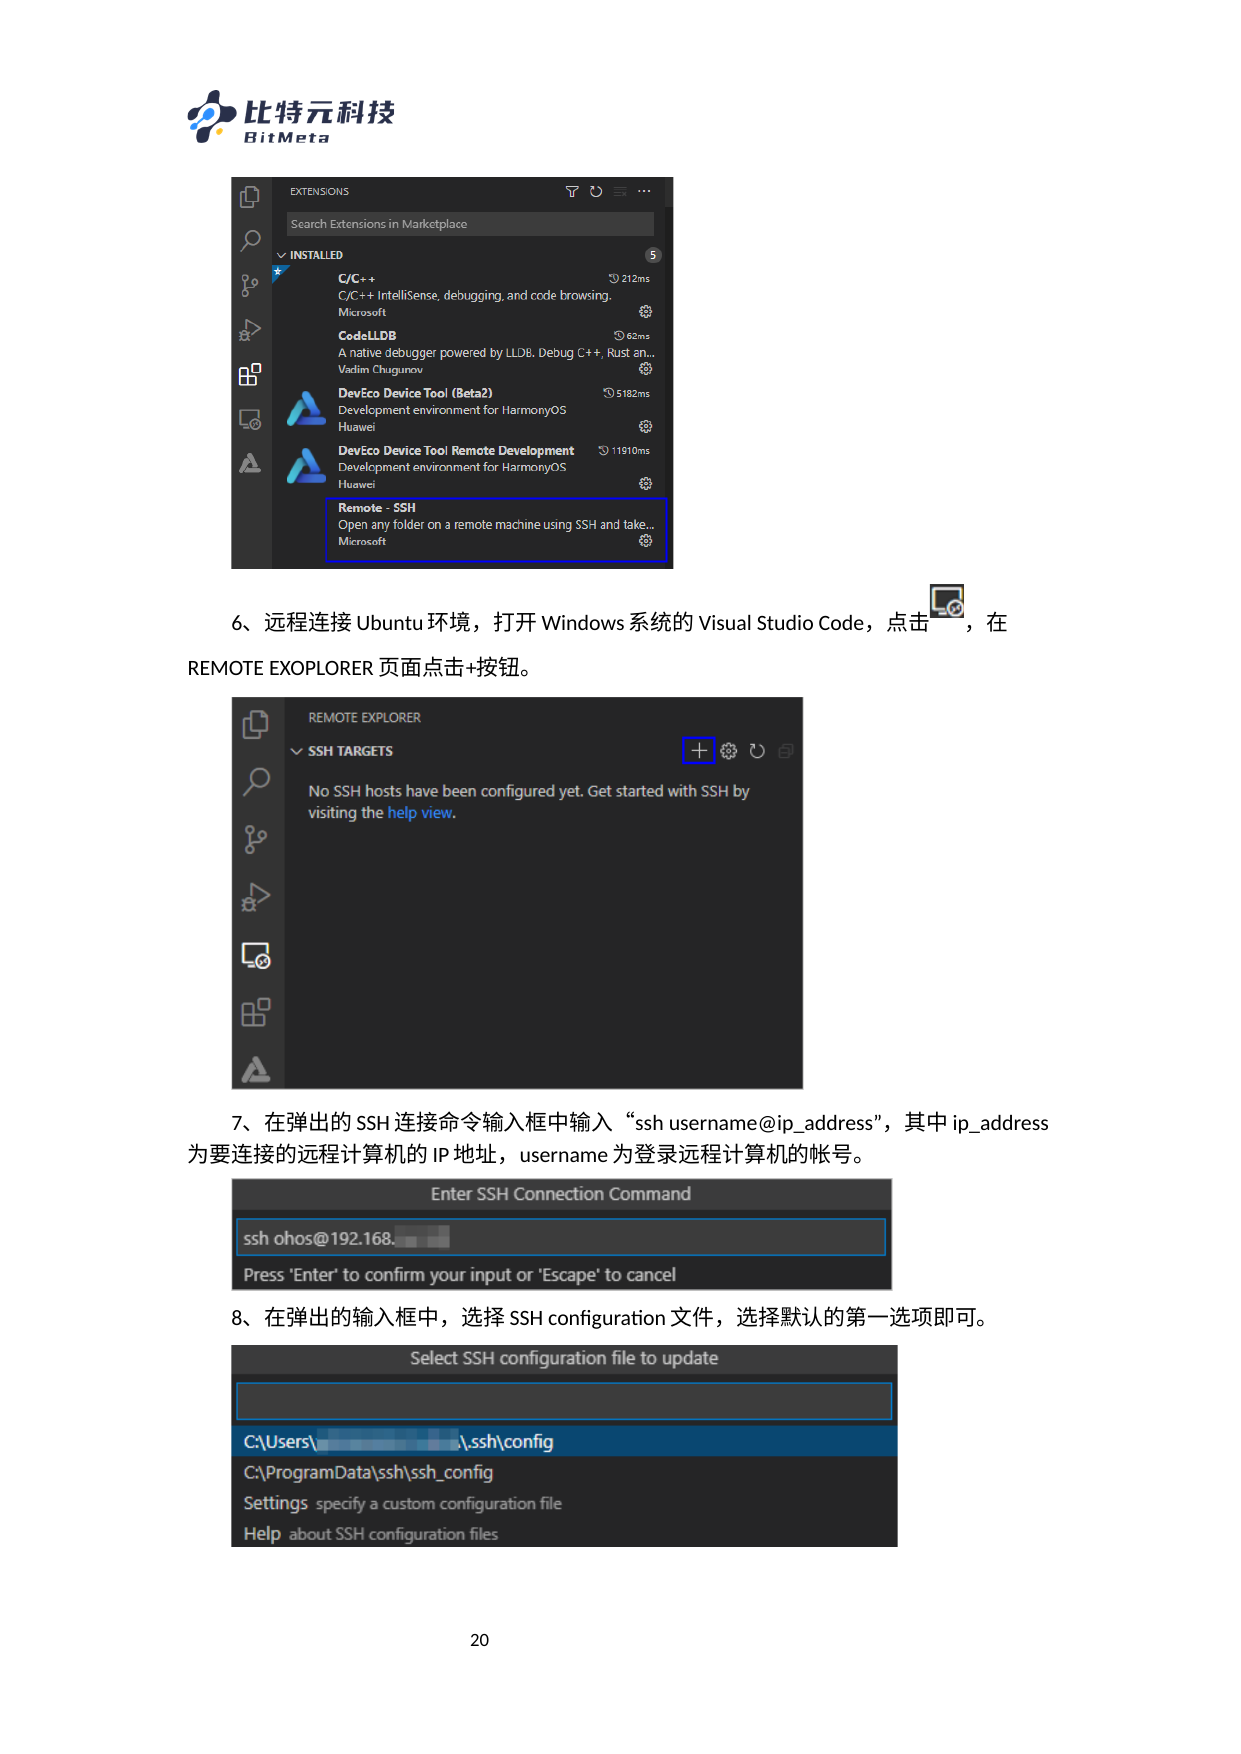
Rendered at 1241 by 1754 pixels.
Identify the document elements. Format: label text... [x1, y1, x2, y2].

picture [231, 697, 804, 1090]
picture [929, 584, 964, 618]
picture [231, 177, 674, 569]
picture [231, 1178, 893, 1291]
list 在弹出的输入框中，选择SSH configuration文件，选择默认的第一选项即可。 [187, 1299, 1053, 1332]
picture [187, 90, 395, 143]
list 在弹出的SSH连接命令输入框中输入“ssh username@ip_address”，其中ip_address为要连接的远程计算机的IP地址，username为登录远程计算机的帐号。 [187, 1104, 1053, 1169]
picture [231, 1345, 898, 1547]
list 远程连接Ubuntu环境，打开Windows系统的Visual Studio Code，点击，在REMOTE EXOPLORER页面点击+按钮。 [187, 584, 1053, 682]
